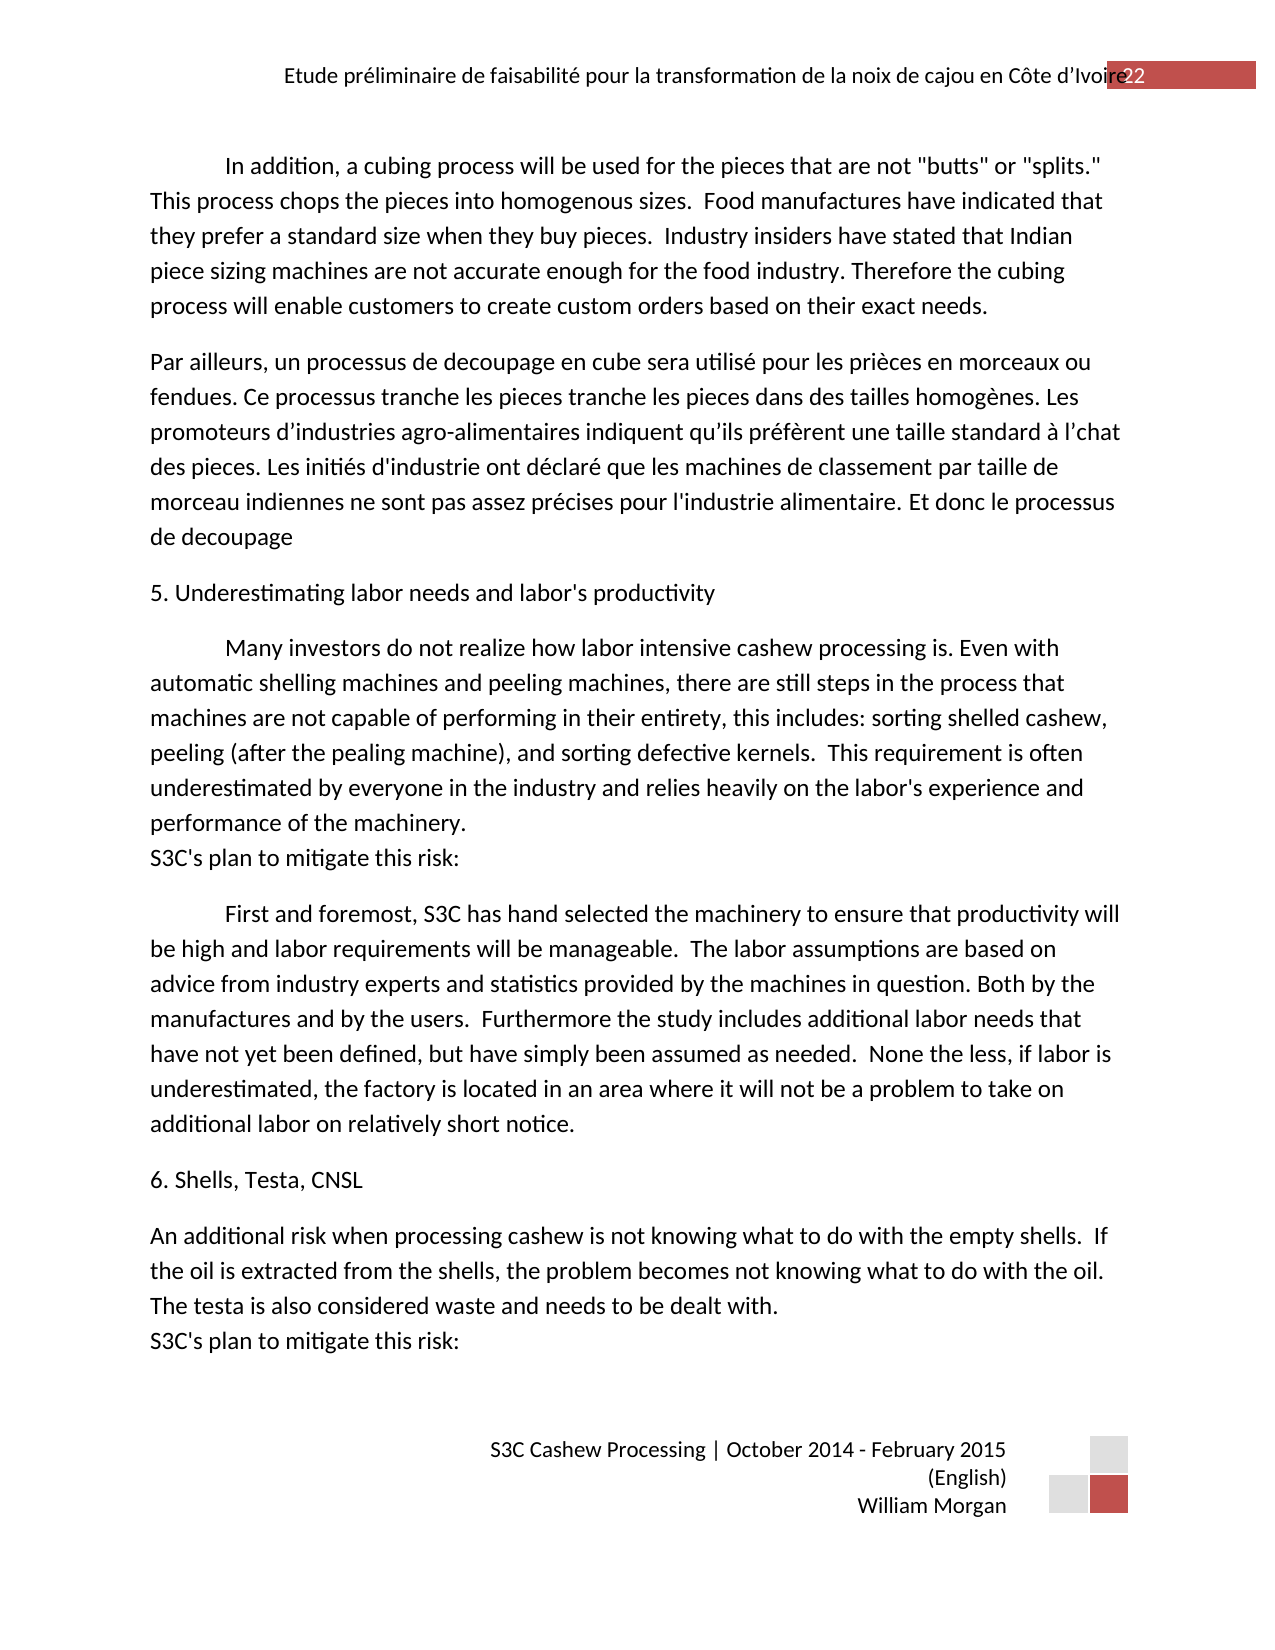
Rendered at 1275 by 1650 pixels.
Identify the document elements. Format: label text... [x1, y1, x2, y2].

text First and foremost, S3C has hand selected the machinery to ensure that productivity will be high and labor requirements will be manageable. The labor assumptions are based on advice from industry experts and statistics provided by the machines in question. Both by the manufactures and by the users. Furthermore the study includes additional labor needs that have not yet been defined, but have simply been assumed as needed. None the less, if labor is underestimated, the factory is located in an area where it will not be a problem to take on additional labor on relatively short notice. [150, 898, 1125, 1139]
text An additional risk when processing cashew is not knowing what to do with the empty shells. If the oil is extracted from the shells, the problem becomes not knowing what to do with the oil. The testa is also considered waste and needs to be dealt with. S3C's plan to mitigate this risk: [150, 1220, 1125, 1356]
text In addition, a cubing process will be used for the pieces that are not "butts" or "splits." This process chops the pieces into homogenous sizes. Food manufactures have indicated that they prefer a standard size when they buy pieces. Industry insiders have stated that Indian piece sizing machines are not accurate enough for the food industry. Therefore the cubing process will enable customers to create custom orders based on their exact needs. [150, 150, 1125, 321]
text Many investors do not realize how labor intensive cashew processing is. Even with automatic shelling machines and peeling machines, there are still steps in the process that machines are not capable of performing in their entirety, this includes: sorting shelled cashew, peeling (after the pealing machine), and sorting defective kernels. This requirement is often underestimated by everyone in the industry and relies heavily on the labor's experience and performance of the machinery. S3C's plan to mitigate this risk: [150, 632, 1125, 873]
text Par ailleurs, un processus de decoupage en cube sera utilisé pour les prièces en morceaux ou fendues. Ce processus tranche les pieces tranche les pieces dans des tailles homogènes. Les promoteurs d’industries agro-alimentaires indiquent qu’ils préfèrent une taille standard à l’chat des pieces. Les initiés d'industrie ont déclaré que les machines de classement par taille de morceau indiennes ne sont pas assez précises pour l'industrie alimentaire. Et donc le processus de decoupage [150, 346, 1125, 551]
text 5. Underestimating labor needs and labor's productivity [150, 577, 1125, 607]
text 6. Shells, Testa, CNSL [150, 1164, 1125, 1195]
